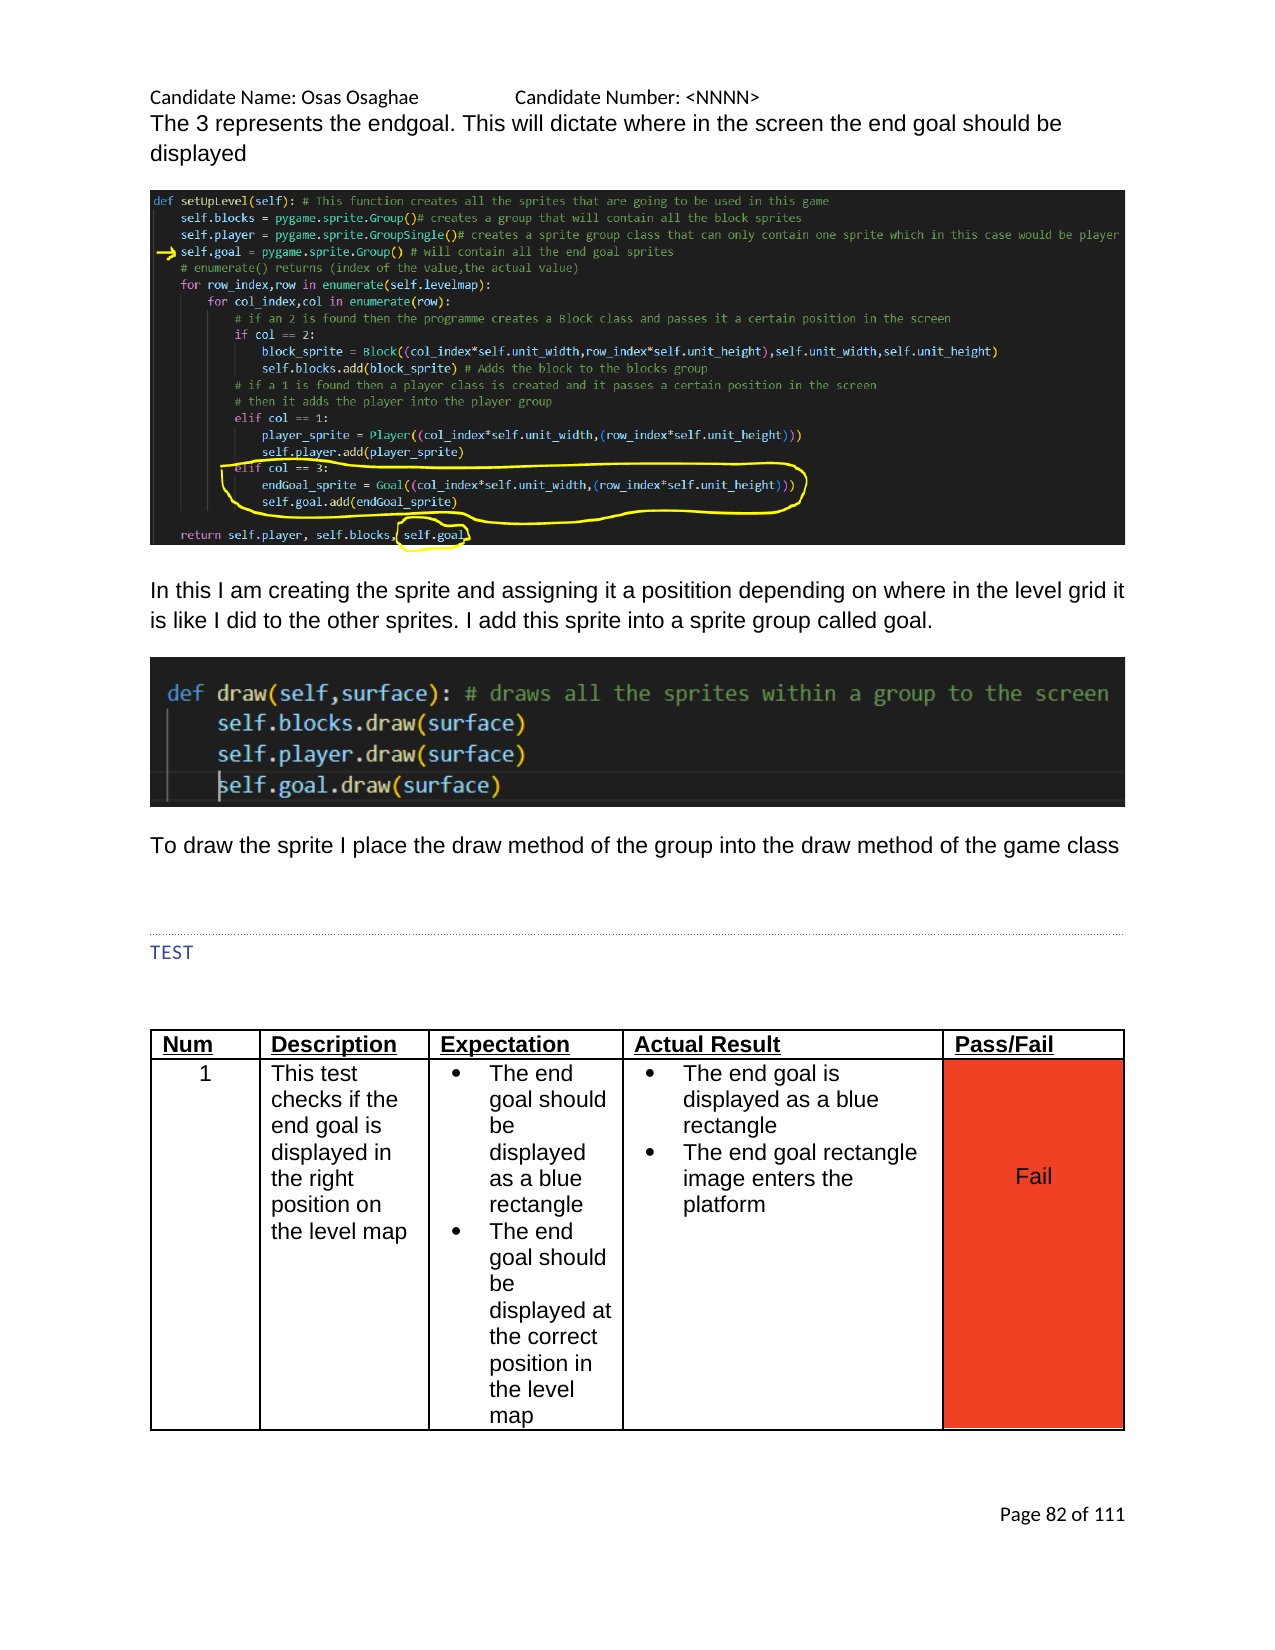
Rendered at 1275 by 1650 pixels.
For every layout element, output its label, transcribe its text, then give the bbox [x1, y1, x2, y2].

text In this I am creating the sprite and assigning it a positition depending on where in the level grid it is like I did to the other sprites. I add this sprite into a sprite group called goal. [150, 577, 1125, 633]
table_cell The end goal is displayed as a blue rectangle The end goal rectangle image enters the platform [624, 1060, 942, 1428]
table_header Num [152, 1031, 259, 1057]
text To draw the sprite I place the draw method of the group into the draw method of the game class [150, 832, 1125, 858]
table_header Actual Result [624, 1031, 942, 1057]
table_cell The end goal should be displayed as a blue rectangle The end goal should be displayed at the correct position in the level map [430, 1060, 622, 1428]
table_cell 1 [152, 1060, 259, 1428]
table_header Pass/Fail [944, 1031, 1123, 1057]
subtitle Test [150, 934, 1125, 965]
picture [150, 190, 1125, 552]
table_header Expectation [430, 1031, 622, 1057]
table_cell This test checks if the end goal is displayed in the right position on the level map [261, 1060, 428, 1428]
table_header Description [261, 1031, 428, 1057]
table_cell Fail [944, 1060, 1123, 1428]
picture [150, 657, 1125, 807]
text The 3 represents the endgoal. This will dictate where in the screen the end goal should be displayed [150, 109, 1125, 166]
